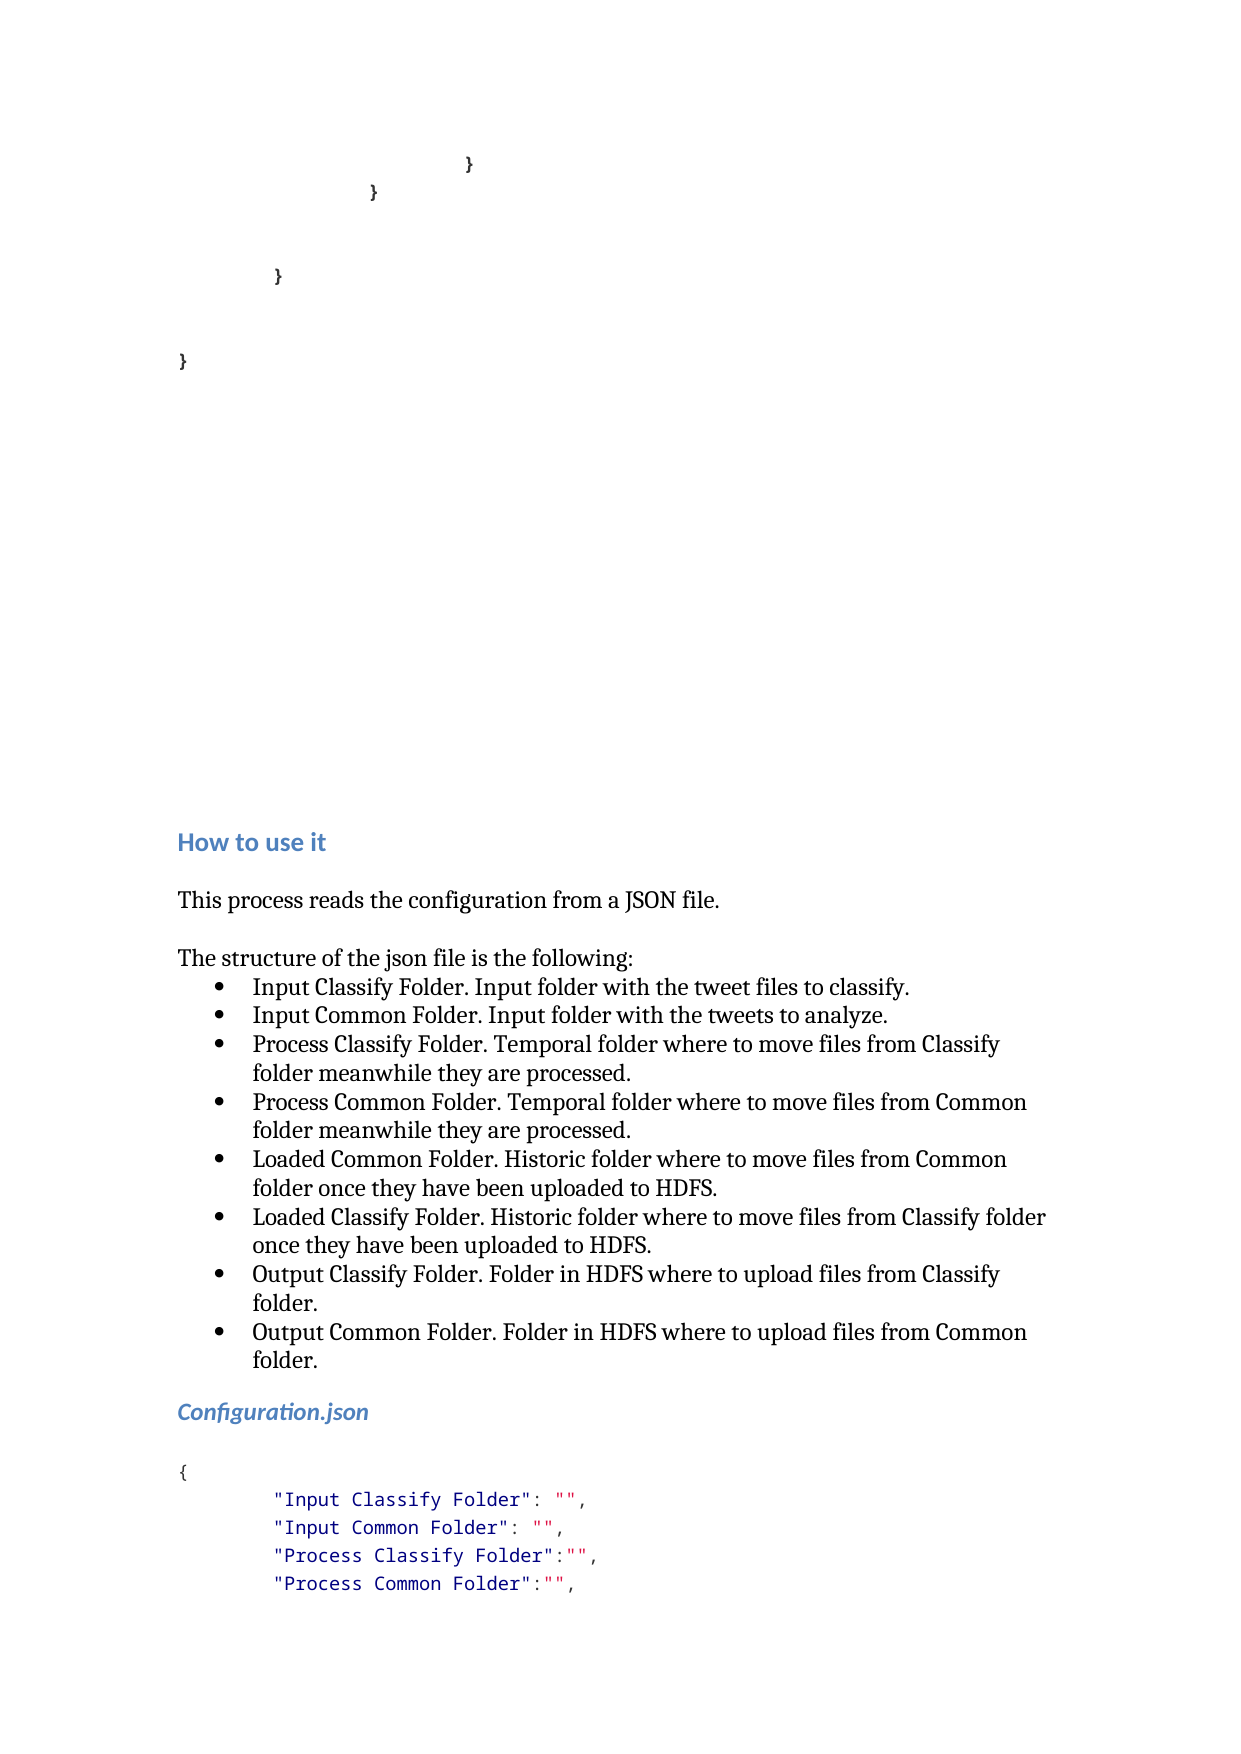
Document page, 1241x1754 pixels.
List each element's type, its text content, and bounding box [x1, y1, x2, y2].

text This process reads the configuration from a JSON file. [177, 886, 1063, 915]
list Loaded Classify Folder. Historic folder where to move files from Classify folder once they have been uploaded to HDFS. [215, 1203, 1063, 1260]
text "Process Classify Folder":"", [177, 1540, 1063, 1568]
list Input Classify Folder. Input folder with the tweet files to classify. [215, 973, 1063, 1001]
text } [177, 344, 1063, 373]
text { [177, 1455, 1063, 1483]
subtitle How to use it [177, 825, 1063, 858]
list Process Classify Folder. Temporal folder where to move files from Classify folder meanwhile they are processed. [215, 1030, 1063, 1088]
text "Input Common Folder": "", [177, 1512, 1063, 1540]
list Process Common Folder. Temporal folder where to move files from Common folder meanwhile they are processed. [215, 1088, 1063, 1145]
text "Input Classify Folder": "", [177, 1483, 1063, 1512]
list Input Common Folder. Input folder with the tweets to analyze. [215, 1001, 1063, 1030]
text } [177, 260, 1063, 288]
text The structure of the json file is the following: [177, 944, 1063, 973]
text } [177, 176, 1063, 204]
list Output Common Folder. Folder in HDFS where to upload files from Common folder. [215, 1318, 1063, 1375]
subtitle Configuration.json [177, 1396, 1063, 1427]
list Loaded Common Folder. Historic folder where to move files from Common folder once they have been uploaded to HDFS. [215, 1145, 1063, 1203]
list Output Classify Folder. Folder in HDFS where to upload files from Classify folder. [215, 1260, 1063, 1318]
text "Process Common Folder":"", [177, 1568, 1063, 1596]
text } [177, 148, 1063, 176]
